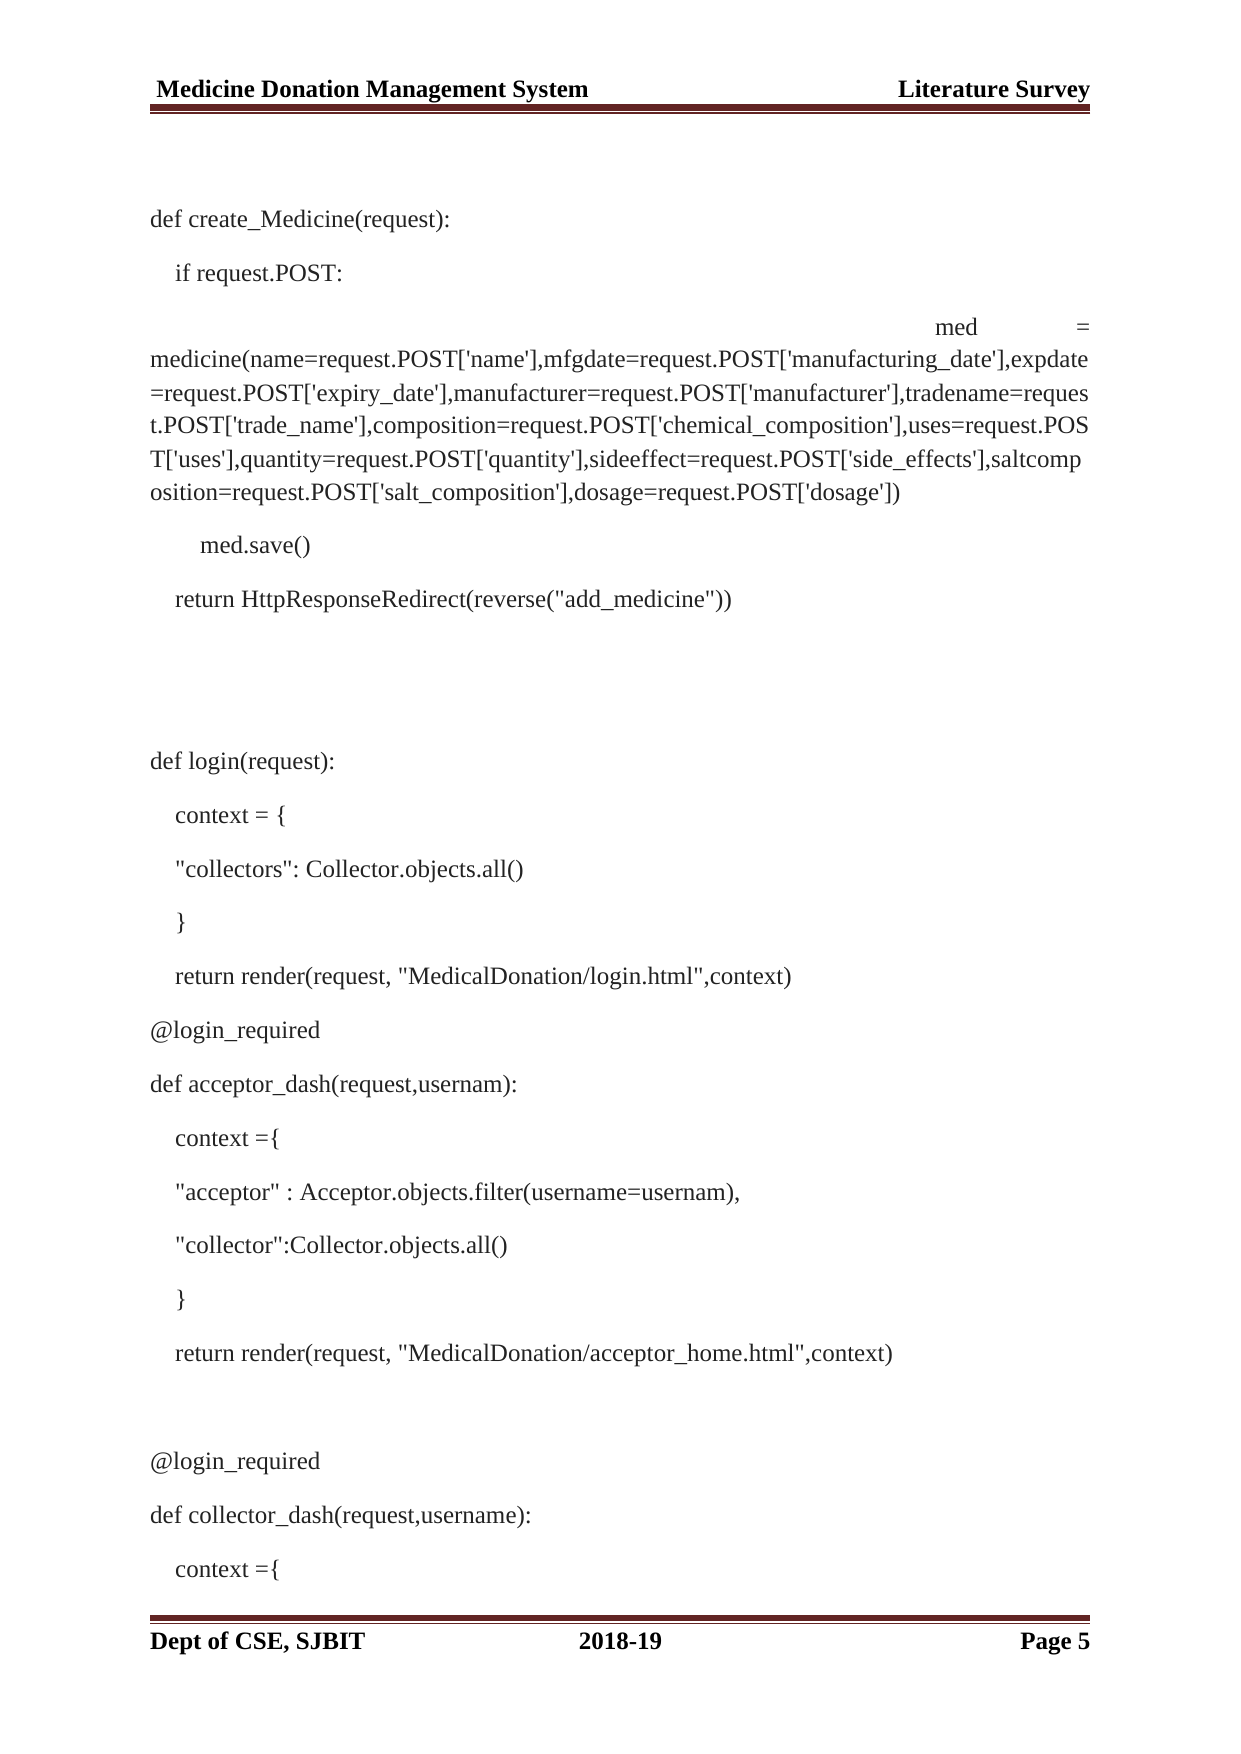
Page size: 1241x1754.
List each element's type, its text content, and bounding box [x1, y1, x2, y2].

text def acceptor_dash(request,usernam): [150, 1069, 1090, 1098]
text def create_Medicine(request): [150, 204, 1090, 233]
text med.save() [150, 531, 1090, 559]
text context ={ [150, 1123, 1090, 1152]
text return render(request, "MedicalDonation/login.html",context) [150, 961, 1090, 990]
text context ={ [150, 1554, 1090, 1582]
text } [150, 907, 1090, 936]
text "collectors": Collector.objects.all() [150, 854, 1090, 882]
text "collector":Collector.objects.all() [150, 1231, 1090, 1259]
text context = { [150, 800, 1090, 828]
text @login_required [150, 1015, 1090, 1044]
text if request.POST: [150, 258, 1090, 286]
text return HttpResponseRedirect(reverse("add_medicine")) [150, 584, 1090, 613]
text @login_required [150, 1446, 1090, 1475]
text "acceptor" : Acceptor.objects.filter(username=usernam), [150, 1177, 1090, 1206]
text def login(request): [150, 746, 1090, 775]
text def collector_dash(request,username): [150, 1500, 1090, 1529]
text med = medicine(name=request.POST['name'],mfgdate=request.POST['manufacturing_date'],expdate=request.POST['expiry_date'],manufacturer=request.POST['manufacturer'],tradename=request.POST['trade_name'],composition=request.POST['chemical_composition'],uses=request.POST['uses'],quantity=request.POST['quantity'],sideeffect=request.POST['side_effects'],saltcomposition=request.POST['salt_composition'],dosage=request.POST['dosage']) [150, 312, 1090, 505]
text return render(request, "MedicalDonation/acceptor_home.html",context) [150, 1338, 1090, 1367]
text } [150, 1284, 1090, 1313]
